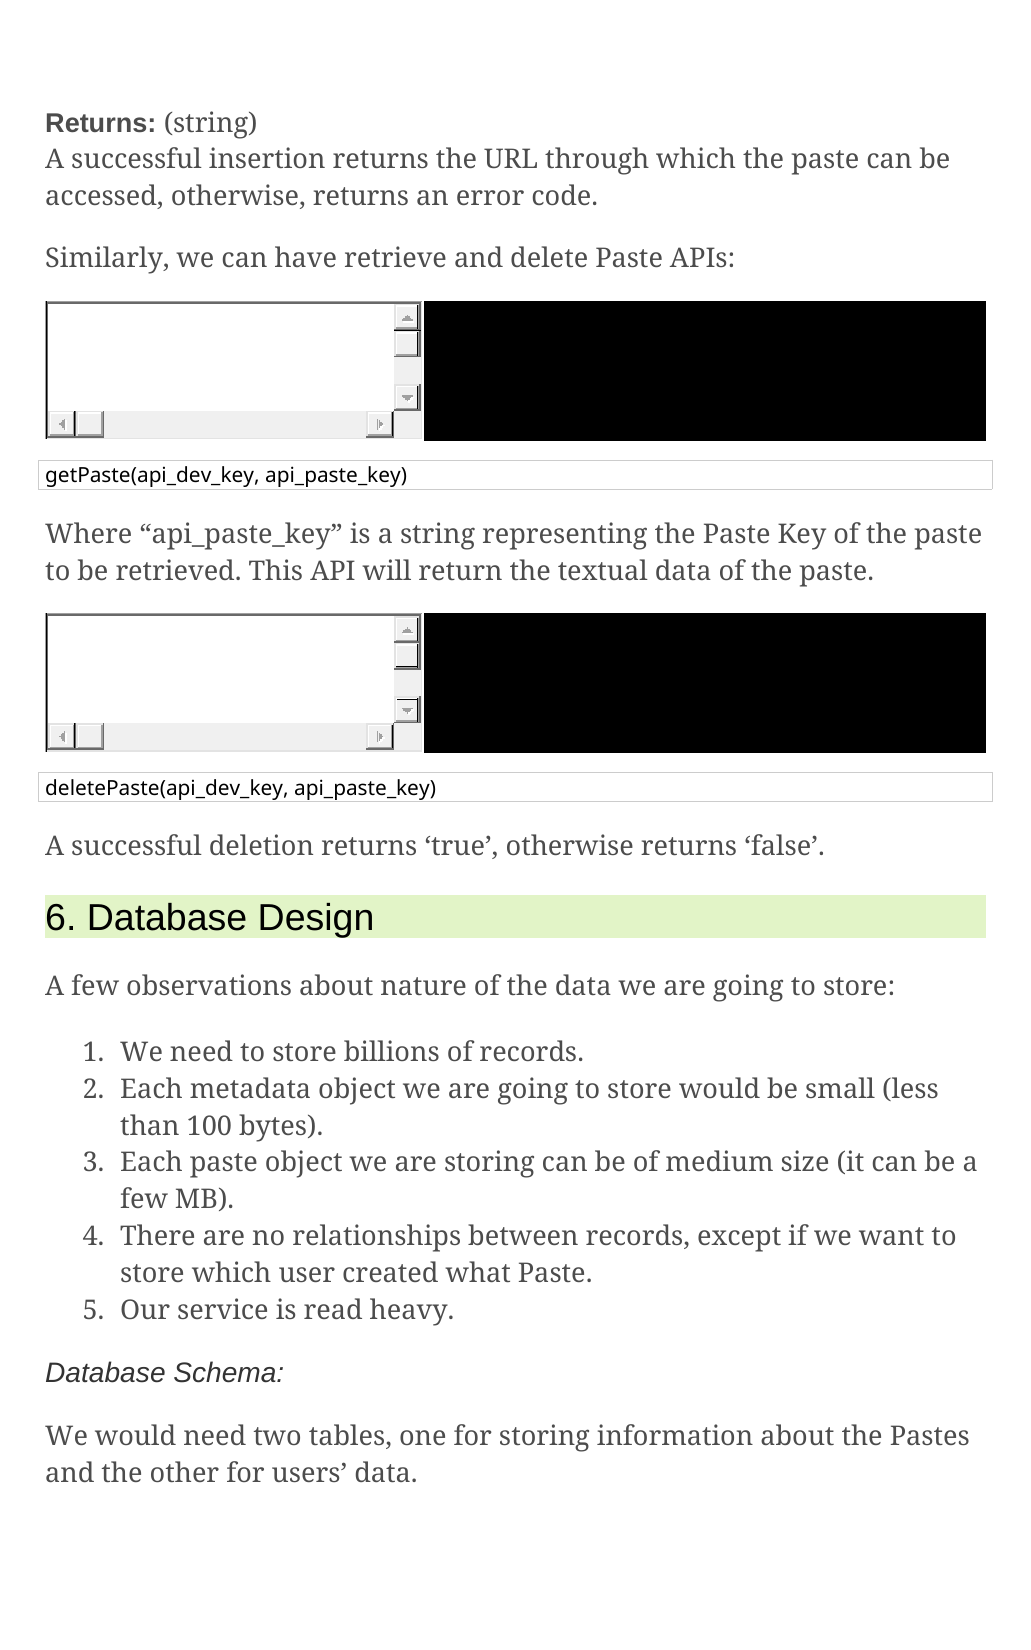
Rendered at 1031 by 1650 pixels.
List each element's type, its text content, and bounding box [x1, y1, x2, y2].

list Our service is read heavy. [82, 1290, 986, 1327]
text deletePaste(api_dev_key, api_paste_key) [39, 773, 992, 801]
text Similarly, we can have retrieve and delete Paste APIs: [45, 239, 986, 276]
list Each paste object we are storing can be of medium size (it can be a few MB). [82, 1143, 986, 1217]
subtitle 6. Database Design [45, 895, 986, 938]
list We need to store billions of records. [82, 1032, 986, 1069]
text We would need two tables, one for storing information about the Pastes and the other for users’ data. [45, 1416, 986, 1490]
list Each metadata object we are going to store would be small (less than 100 bytes). [82, 1069, 986, 1143]
text Where “api_paste_key” is a string representing the Paste Key of the paste to be retrieved. This API will return the textual data of the paste. [45, 514, 986, 588]
text Returns: (string) A successful insertion returns the URL through which the paste can be accessed, otherwise, returns an error code. [45, 103, 986, 214]
text A successful deletion returns ‘true’, otherwise returns ‘false’. [45, 827, 986, 863]
list There are no relationships between records, except if we want to store which user created what Paste. [82, 1217, 986, 1290]
text getPaste(api_dev_key, api_paste_key) [39, 461, 992, 489]
text A few observations about nature of the data we are going to store: [45, 966, 986, 1003]
subtitle Database Schema: [45, 1356, 986, 1389]
